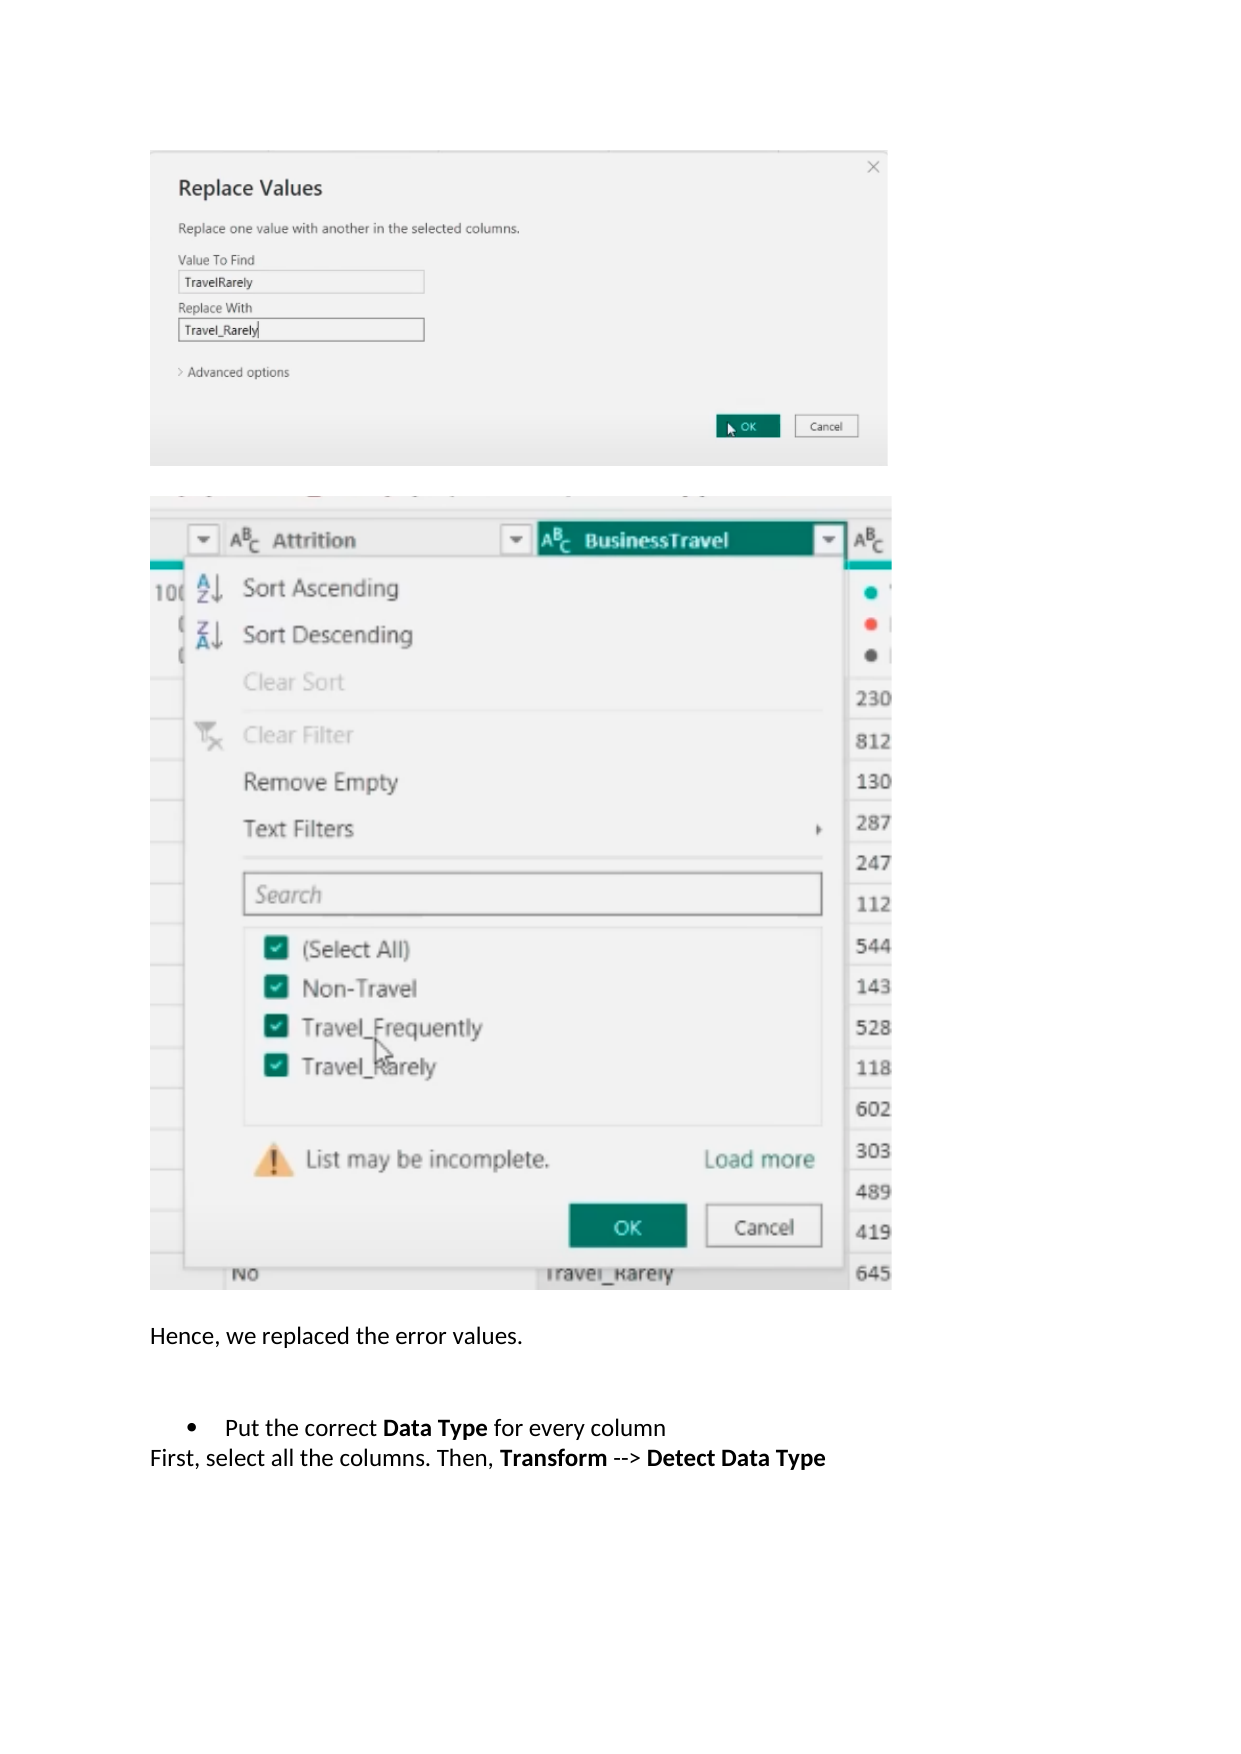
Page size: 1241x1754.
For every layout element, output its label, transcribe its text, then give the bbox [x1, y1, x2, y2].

text Hence, we replaced the error values. [150, 1320, 1090, 1351]
picture [150, 496, 892, 1290]
picture [150, 150, 888, 466]
list Put the correct Data Type for every column [187, 1412, 1090, 1442]
text First, select all the columns. Then, Transform --> Detect Data Type [150, 1442, 1090, 1473]
